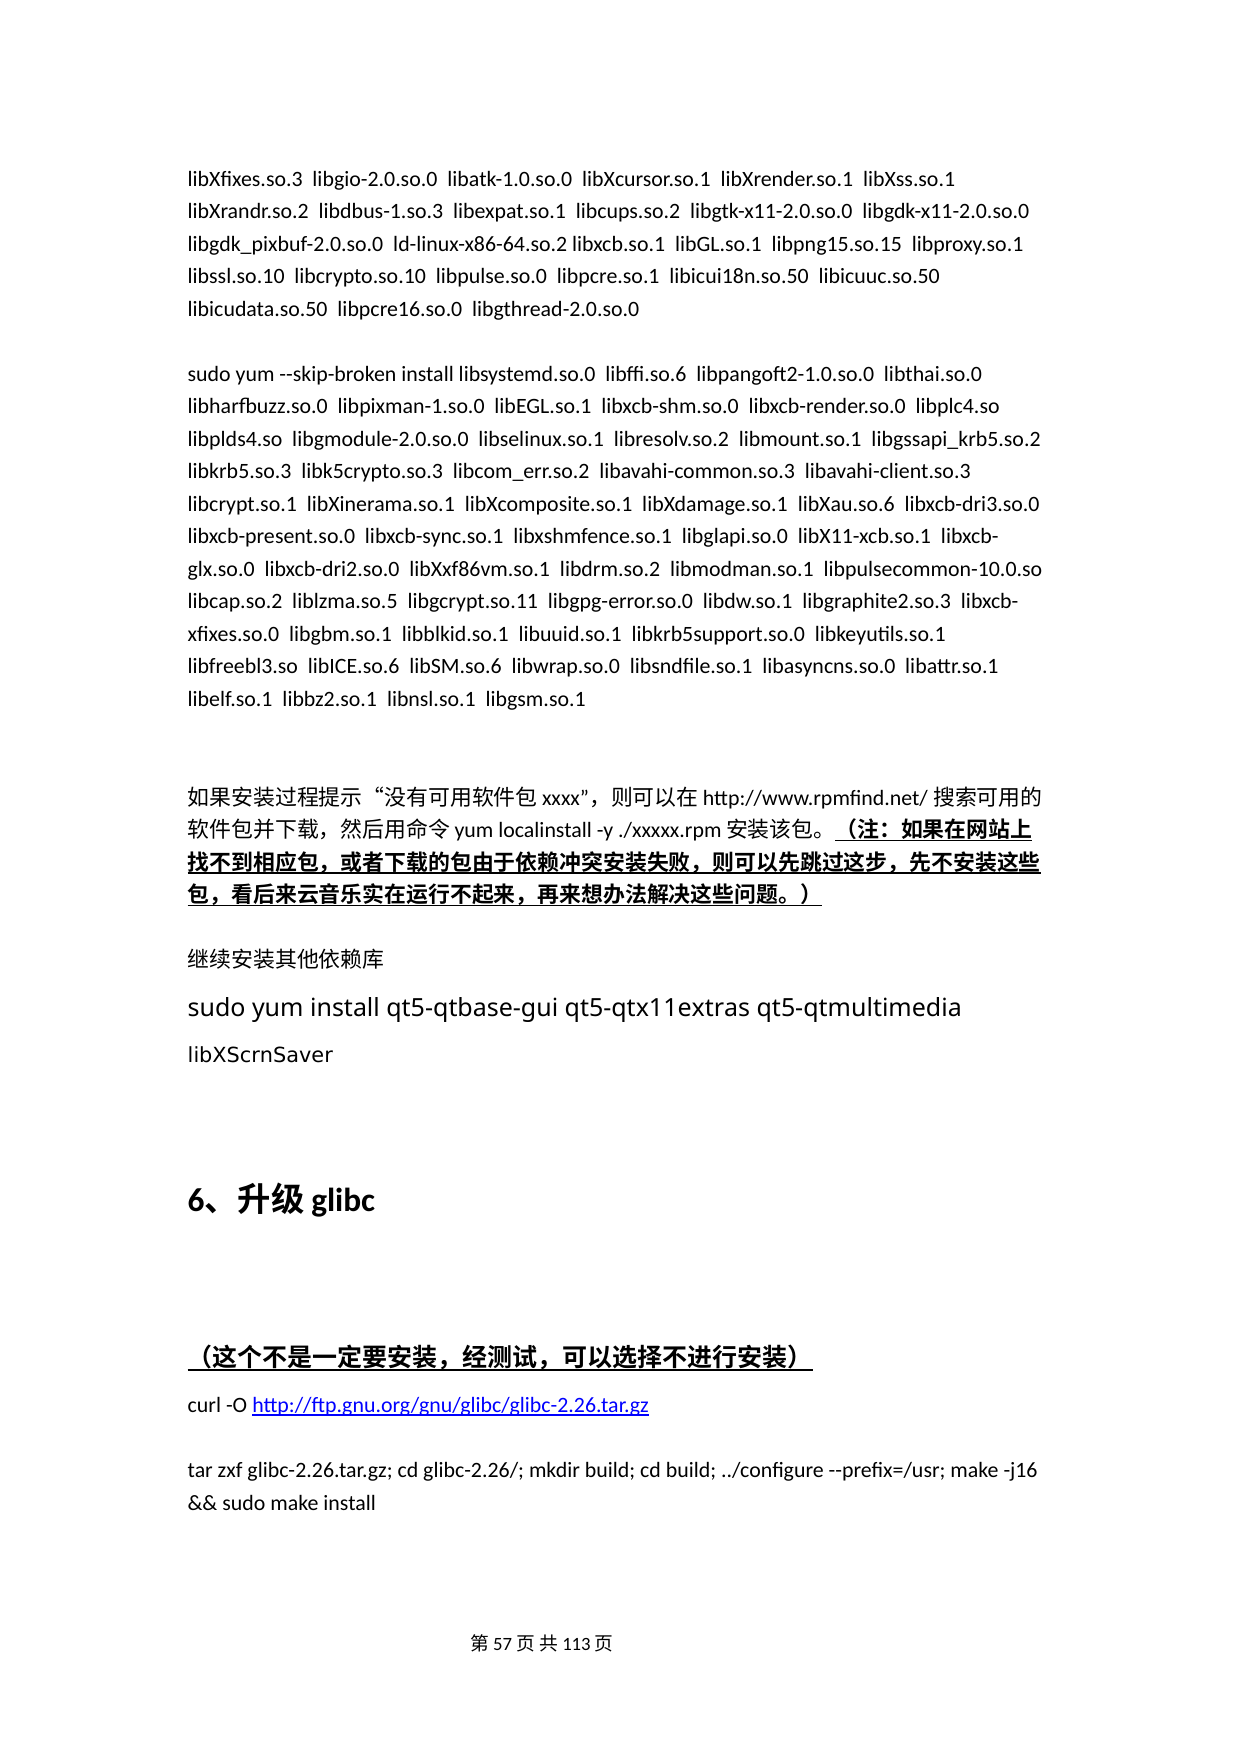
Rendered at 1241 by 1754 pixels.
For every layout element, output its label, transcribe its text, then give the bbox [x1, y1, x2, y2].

text 继续安装其他依赖库 [187, 942, 1053, 974]
text sudo yum --skip-broken install libsystemd.so.0 libffi.so.6 libpangoft2-1.0.so.0 libthai.so.0 libharfbuzz.so.0 libpixman-1.so.0 libEGL.so.1 libxcb-shm.so.0 libxcb-render.so.0 libplc4.so libplds4.so libgmodule-2.0.so.0 libselinux.so.1 libresolv.so.2 libmount.so.1 libgssapi_krb5.so.2 libkrb5.so.3 libk5crypto.so.3 libcom_err.so.2 libavahi-common.so.3 libavahi-client.so.3 libcrypt.so.1 libXinerama.so.1 libXcomposite.so.1 libXdamage.so.1 libXau.so.6 libxcb-dri3.so.0 libxcb-present.so.0 libxcb-sync.so.1 libxshmfence.so.1 libglapi.so.0 libX11-xcb.so.1 libxcb-glx.so.0 libxcb-dri2.so.0 libXxf86vm.so.1 libdrm.so.2 libmodman.so.1 libpulsecommon-10.0.so libcap.so.2 liblzma.so.5 libgcrypt.so.11 libgpg-error.so.0 libdw.so.1 libgraphite2.so.3 libxcb-xfixes.so.0 libgbm.so.1 libblkid.so.1 libuuid.so.1 libkrb5support.so.0 libkeyutils.so.1 libfreebl3.so libICE.so.6 libSM.so.6 libwrap.so.0 libsndfile.so.1 libasyncns.so.0 libattr.so.1 libelf.so.1 libbz2.so.1 libnsl.so.1 libgsm.so.1 [187, 357, 1053, 714]
text curl -O http://ftp.gnu.org/gnu/glibc/glibc-2.26.tar.gz [187, 1388, 1053, 1421]
text tar zxf glibc-2.26.tar.gz; cd glibc-2.26/; mkdir build; cd build; ../configure --prefix=/usr; make -j16 && sudo make install [187, 1453, 1053, 1518]
text （这个不是一定要安装，经测试，可以选择不进行安装） [187, 1323, 1053, 1388]
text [187, 162, 1053, 324]
text sudo yum install qt5-qtbase-gui qt5-qtx11extras qt5-qtmultimedia libXScrnSaver [187, 974, 1053, 1072]
subtitle 6、升级glibc [187, 1164, 1053, 1229]
text 如果安装过程提示“没有可用软件包xxxx”，则可以在http://www.rpmfind.net/ 搜索可用的软件包并下载，然后用命令yum localinstall -y ./xxxxx.rpm安装该包。（注：如果在网站上找不到相应包，或者下载的包由于依赖冲突安装失败，则可以先跳过这步，先不安装这些包，看后来云音乐实在运行不起来，再来想办法解决这些问题。） [187, 779, 1053, 909]
